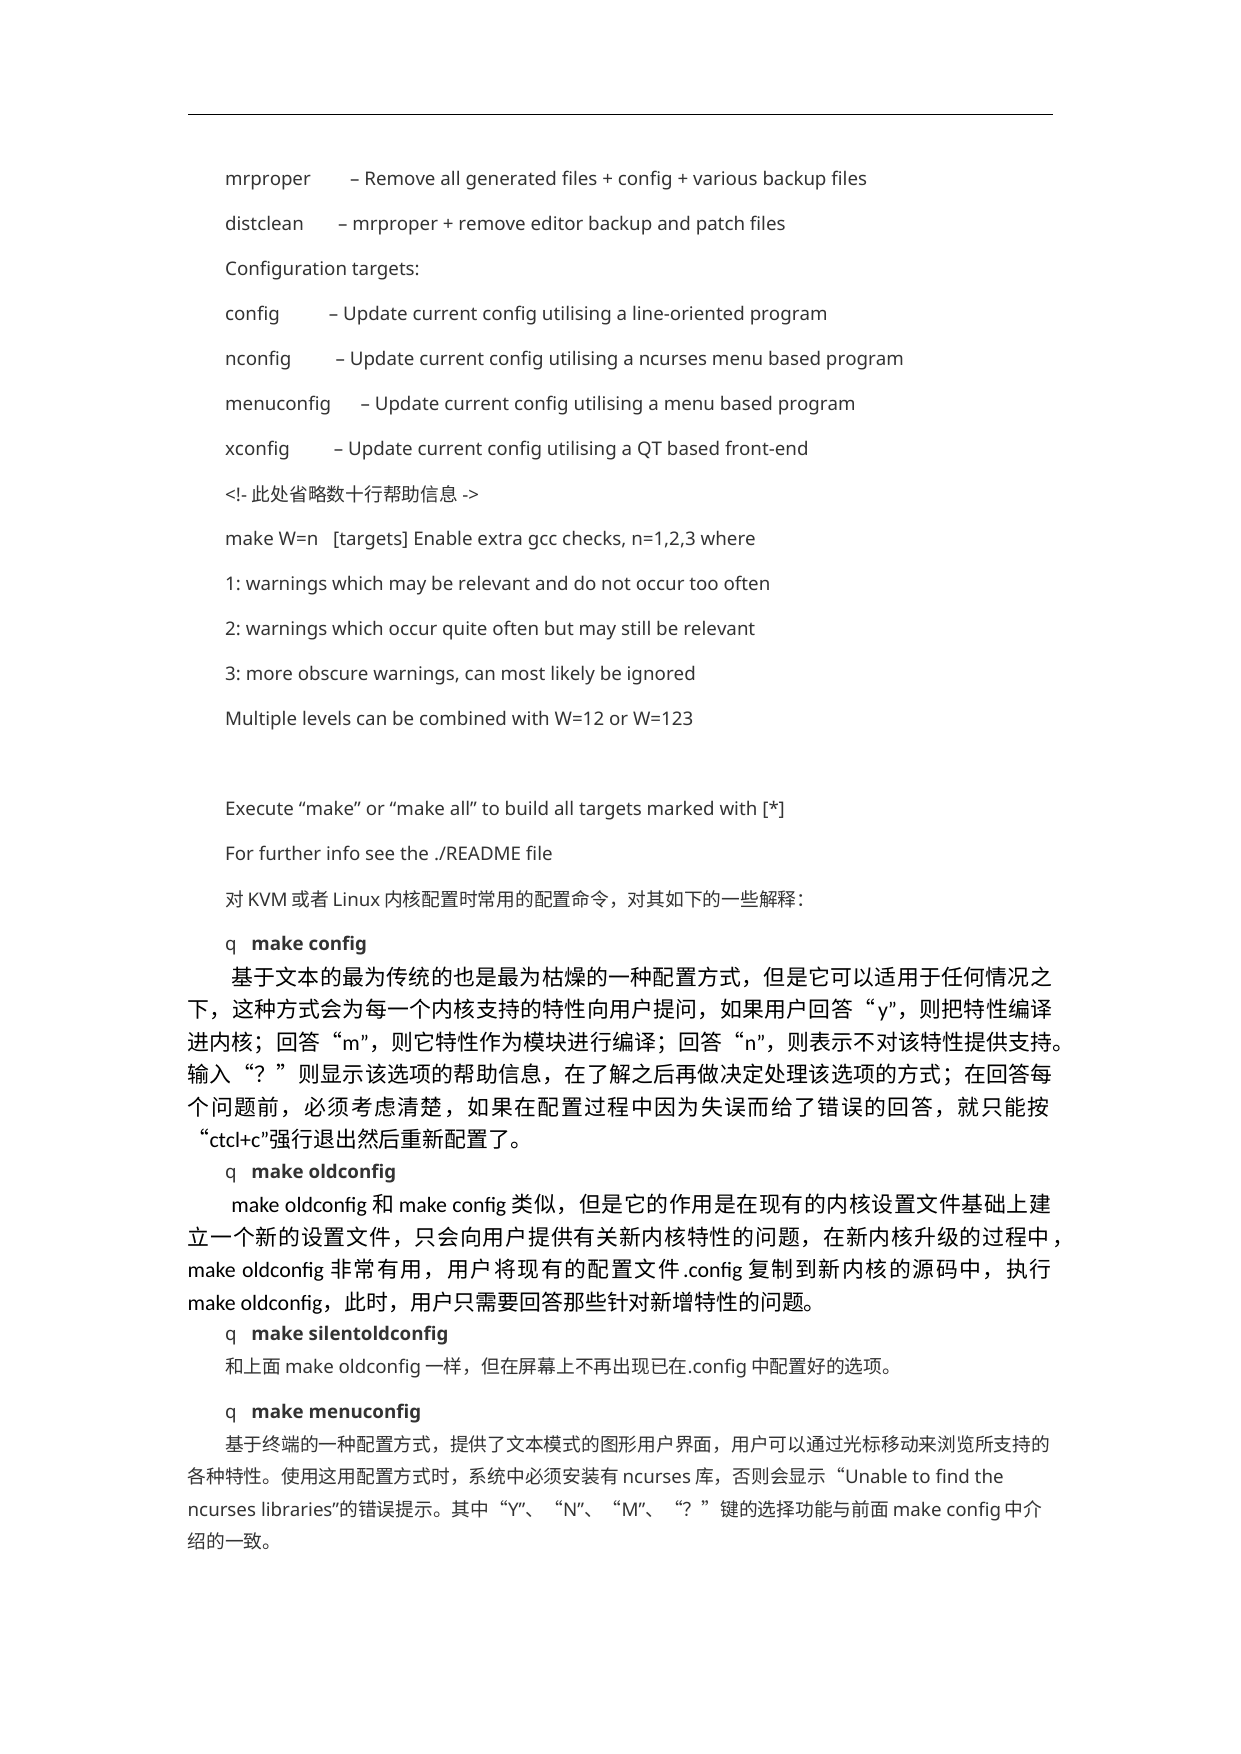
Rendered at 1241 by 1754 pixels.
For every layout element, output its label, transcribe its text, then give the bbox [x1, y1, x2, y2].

text 3: more obscure warnings, can most likely be ignored [187, 657, 1053, 689]
text q make menuconfig [187, 1394, 1053, 1427]
text 对KVM或者Linux内核配置时常用的配置命令，对其如下的一些解释： [187, 882, 1053, 914]
text 基于文本的最为传统的也是最为枯燥的一种配置方式，但是它可以适用于任何情况之下，这种方式会为每一个内核支持的特性向用户提问，如果用户回答“y”，则把特性编译进内核；回答“m”，则它特性作为模块进行编译；回答“n”，则表示不对该特性提供支持。输入“？”则显示该选项的帮助信息，在了解之后再做决定处理该选项的方式；在回答每个问题前，必须考虑清楚，如果在配置过程中因为失误而给了错误的回答，就只能按“ctcl+c”强行退出然后重新配置了。 [187, 959, 1053, 1154]
text Multiple levels can be combined with W=12 or W=123 [187, 702, 1053, 734]
text Execute “make” or “make all” to build all targets marked with [*] [187, 792, 1053, 824]
text 和上面make oldconfig一样，但在屏幕上不再出现已在.config中配置好的选项。 [187, 1349, 1053, 1382]
text 1: warnings which may be relevant and do not occur too often [187, 567, 1053, 599]
text menuconfig – Update current config utilising a menu based program [187, 387, 1053, 419]
text 2: warnings which occur quite often but may still be relevant [187, 612, 1053, 644]
text q make silentoldconfig [187, 1317, 1053, 1349]
text q make oldconfig [187, 1154, 1053, 1187]
text distclean – mrproper + remove editor backup and patch files [187, 207, 1053, 239]
text Configuration targets: [187, 252, 1053, 284]
text <!- 此处省略数十行帮助信息 -> [187, 477, 1053, 509]
text 基于终端的一种配置方式，提供了文本模式的图形用户界面，用户可以通过光标移动来浏览所支持的各种特性。使用这用配置方式时，系统中必须安装有ncurses库，否则会显示“Unable to find the ncurses libraries”的错误提示。其中“Y”、“N”、“M”、“？”键的选择功能与前面make config中介绍的一致。 [187, 1427, 1053, 1557]
text For further info see the ./README file [187, 837, 1053, 869]
text make oldconfig和make config类似，但是它的作用是在现有的内核设置文件基础上建立一个新的设置文件，只会向用户提供有关新内核特性的问题，在新内核升级的过程中，make oldconfig非常有用，用户将现有的配置文件.config复制到新内核的源码中，执行make oldconfig，此时，用户只需要回答那些针对新增特性的问题。 [187, 1187, 1053, 1317]
text q make config [187, 927, 1053, 959]
text make W=n [targets] Enable extra gcc checks, n=1,2,3 where [187, 522, 1053, 554]
text config – Update current config utilising a line-oriented program [187, 297, 1053, 329]
text xconfig – Update current config utilising a QT based front-end [187, 432, 1053, 464]
text nconfig – Update current config utilising a ncurses menu based program [187, 342, 1053, 374]
text mrproper – Remove all generated files + config + various backup files [187, 162, 1053, 194]
